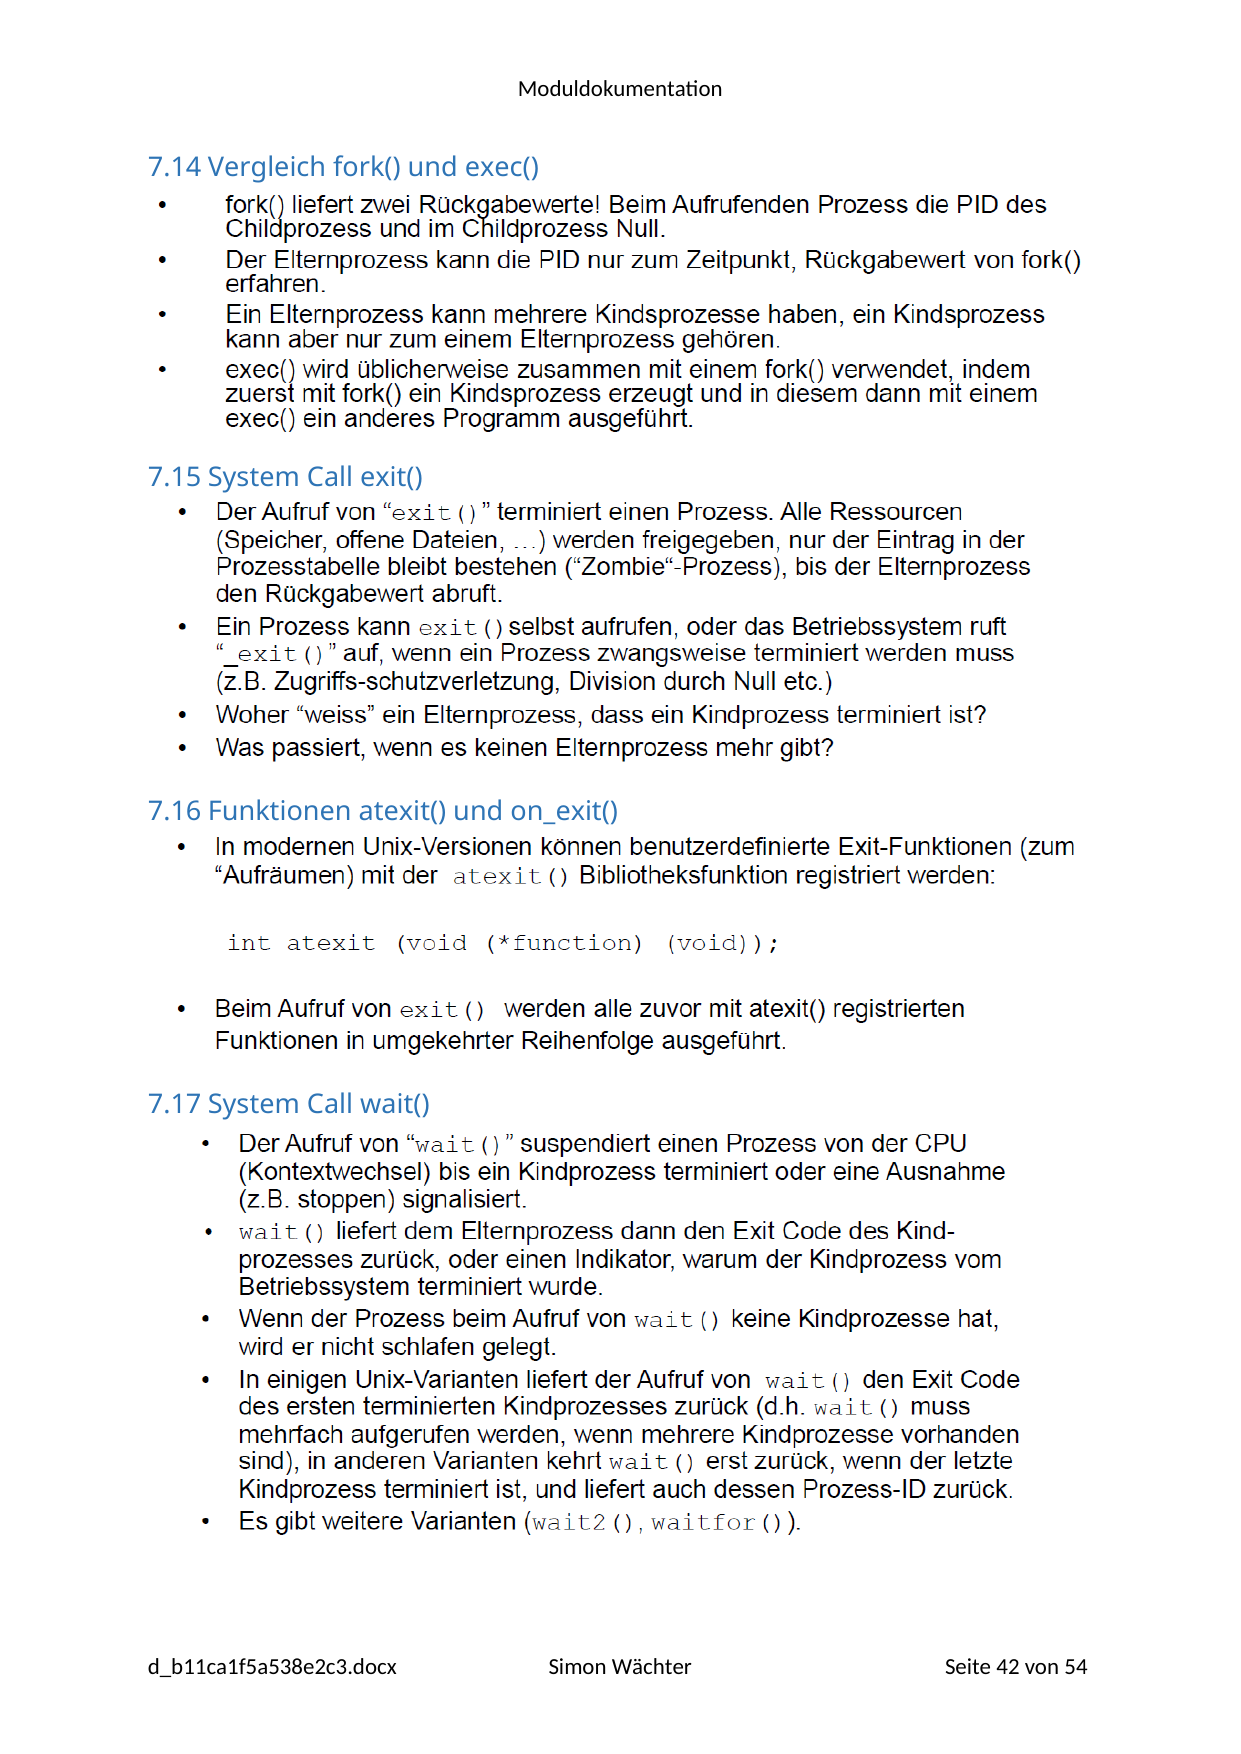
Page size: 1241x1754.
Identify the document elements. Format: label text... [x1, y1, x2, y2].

picture [147, 497, 1093, 772]
subtitle System Call wait() [148, 1084, 1093, 1121]
picture [147, 187, 1093, 439]
subtitle Funktionen atexit() und on_exit() [148, 791, 1093, 828]
picture [147, 830, 1093, 1066]
picture [147, 1124, 1093, 1550]
subtitle Vergleich fork() und exec() [148, 148, 1093, 184]
subtitle System Call exit() [148, 458, 1093, 494]
